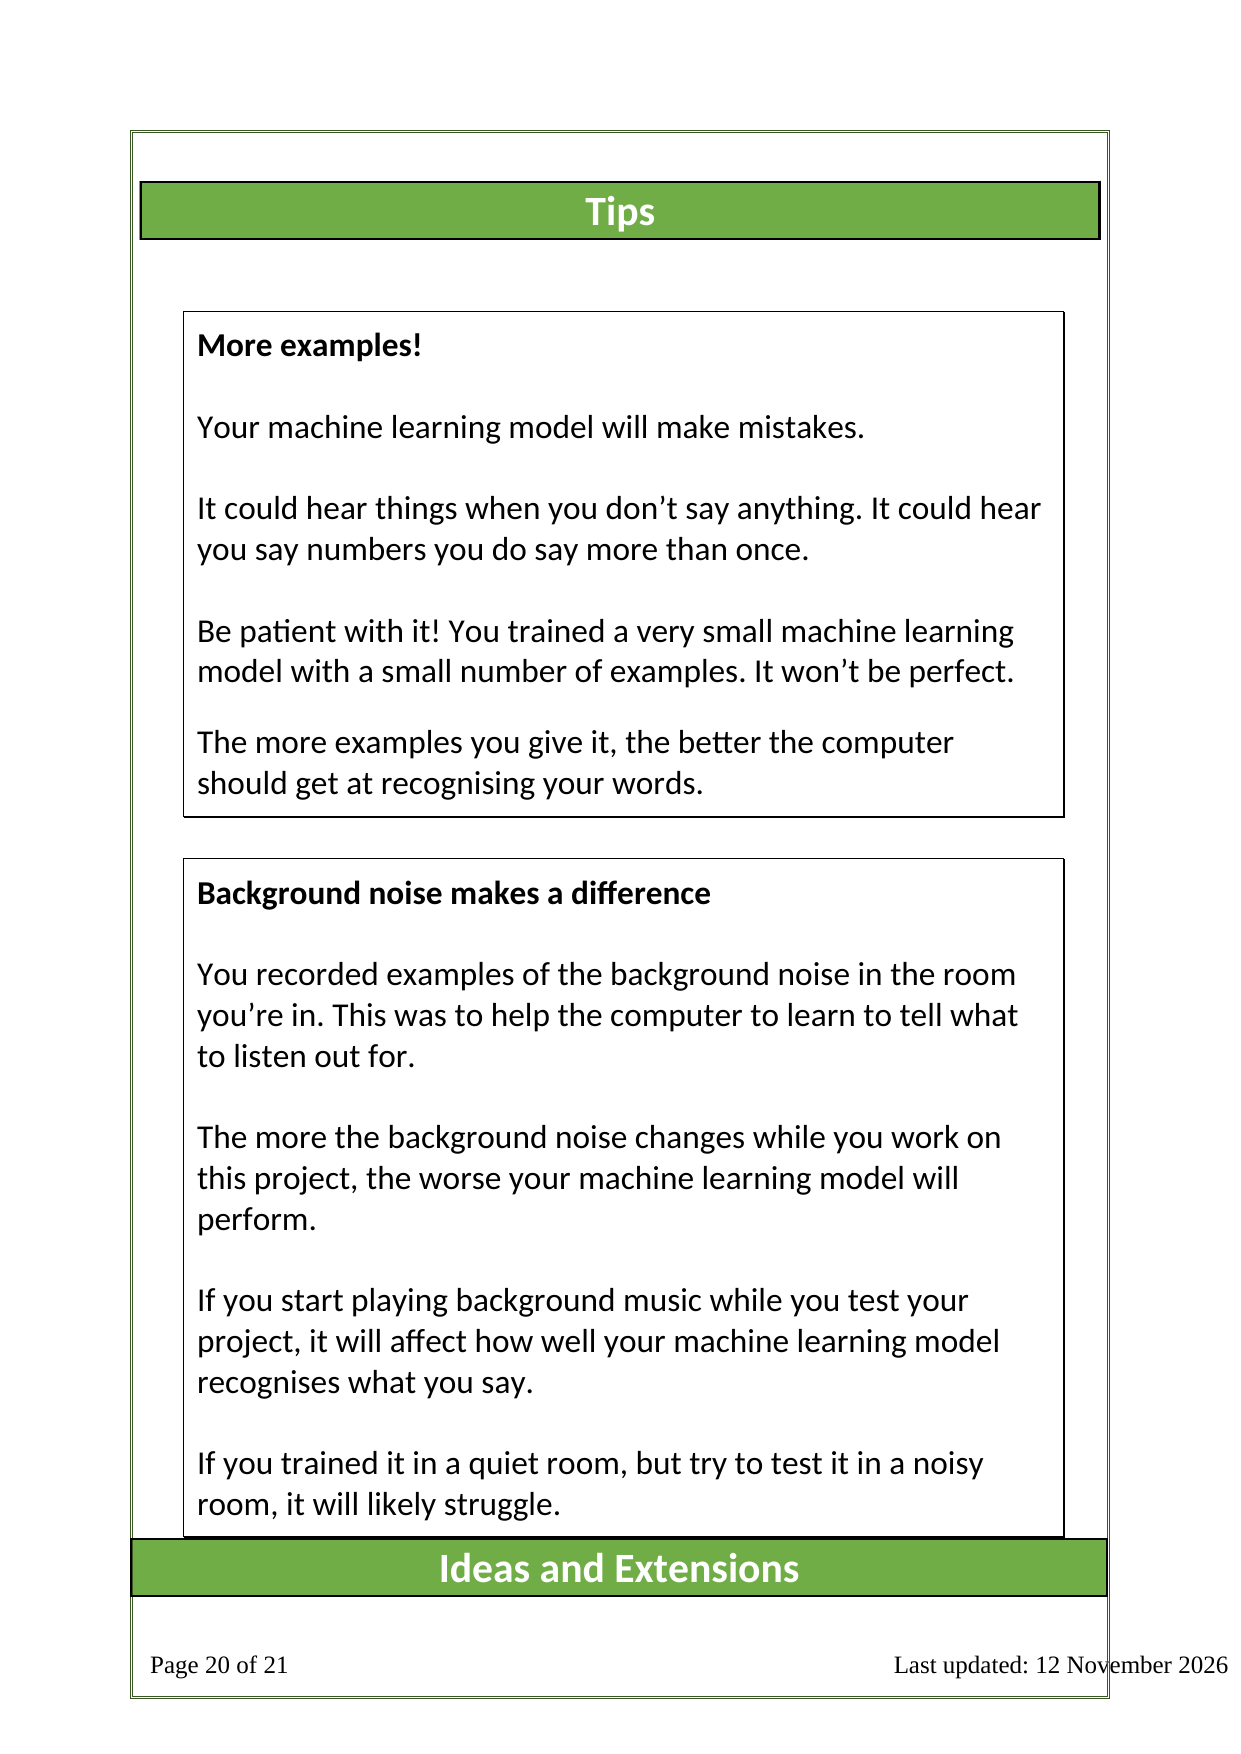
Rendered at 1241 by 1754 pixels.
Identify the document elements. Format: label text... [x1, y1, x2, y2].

text Your machine learning model will make mistakes. It could hear things when you don’t say anything. It could hear you say numbers you do say more than once. Be patient with it! You trained a very small machine learning model with a small number of examples. It won’t be perfect. [184, 392, 1063, 708]
text If you start playing background music while you test your project, it will affect how well your machine learning model recognises what you say. If you trained it in a quiet room, but try to test it in a noisy room, it will likely struggle. [184, 1266, 1063, 1536]
text Background noise makes a difference [184, 859, 1063, 913]
text The more examples you give it, the better the computer should get at recognising your words. [184, 708, 1063, 816]
text You recorded examples of the background noise in the room you’re in. This was to help the computer to learn to tell what to listen out for. The more the background noise changes while you work on this project, the worse your machine learning model will perform. [184, 940, 1063, 1238]
text More examples! [184, 312, 1063, 365]
text Ideas and Extensions [133, 1540, 1106, 1595]
text Tips [142, 183, 1098, 238]
